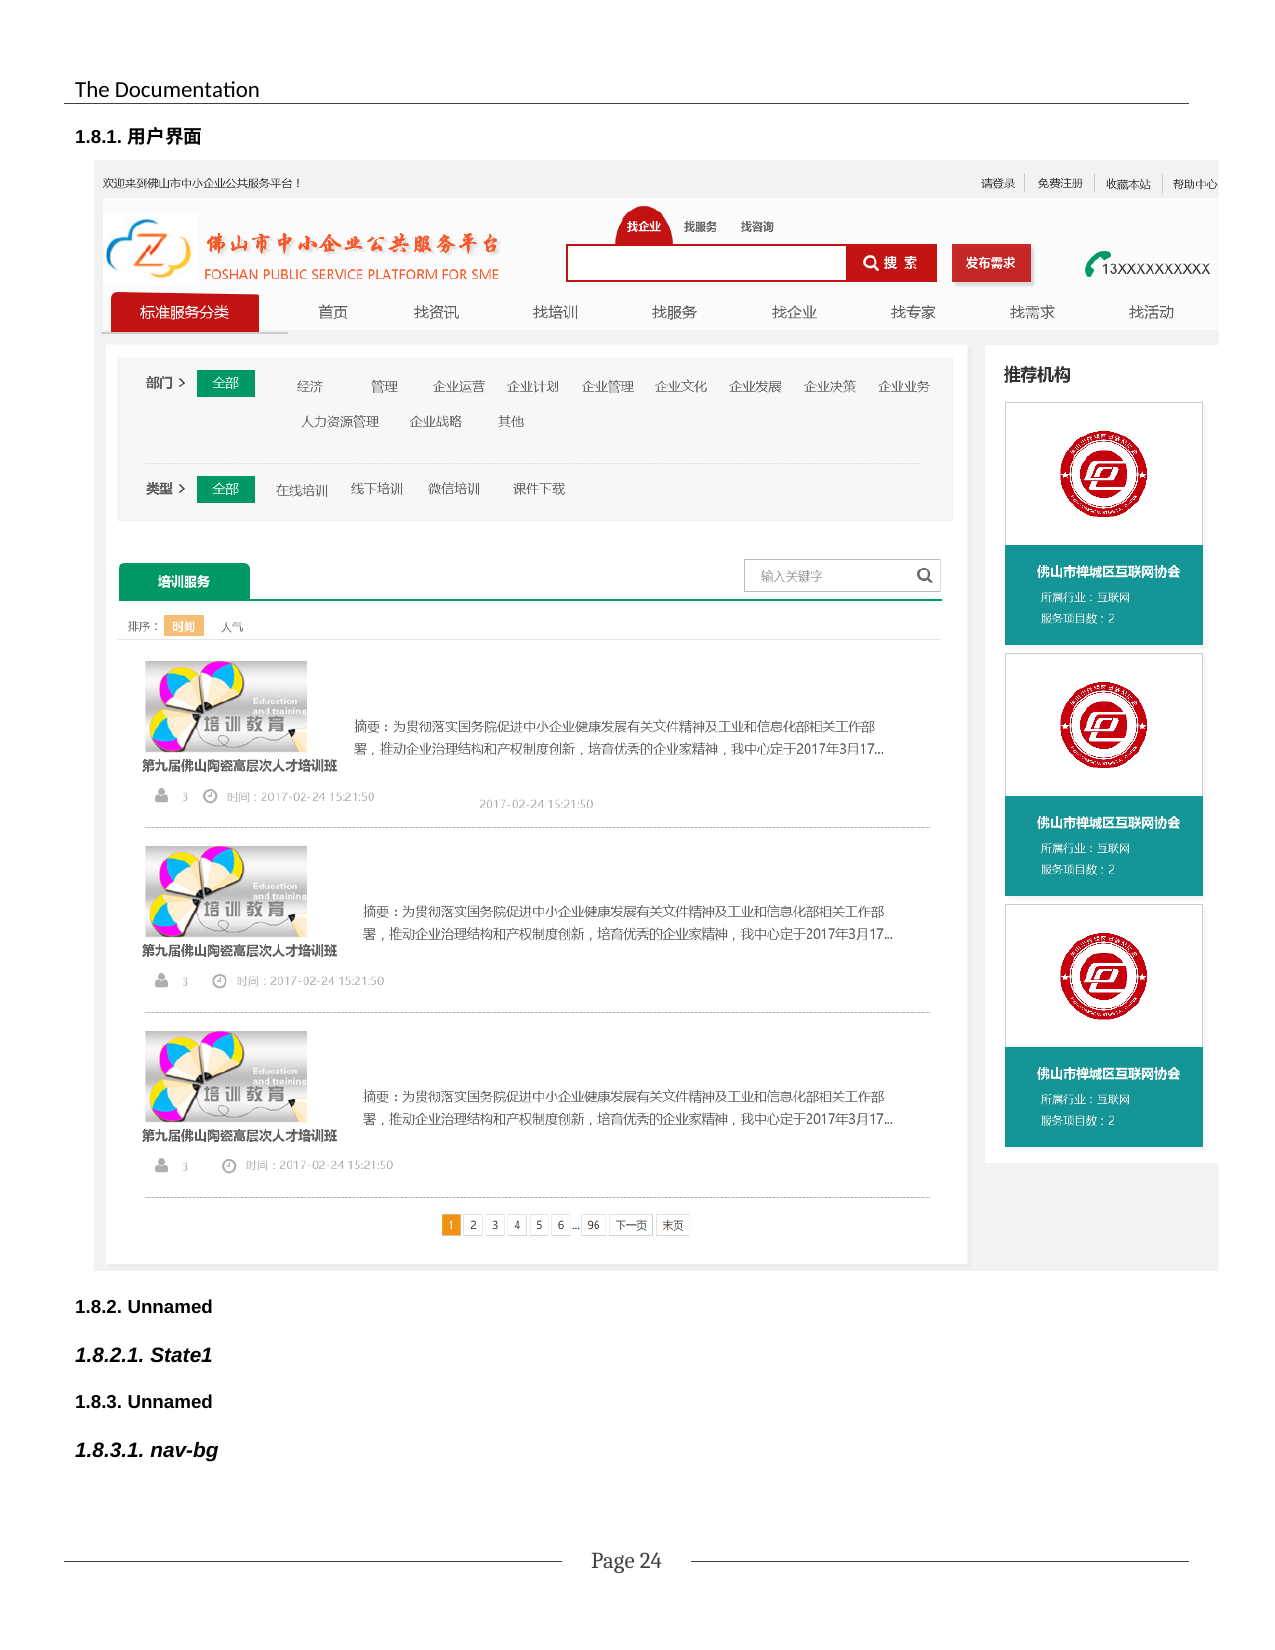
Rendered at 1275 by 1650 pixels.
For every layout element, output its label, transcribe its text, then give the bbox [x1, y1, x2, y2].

subtitle 用户界面 [75, 126, 1200, 147]
subtitle Unnamed [75, 1296, 1200, 1317]
subtitle nav-bg [75, 1438, 1200, 1462]
subtitle State1 [75, 1342, 1200, 1366]
subtitle Unnamed [75, 1391, 1200, 1413]
